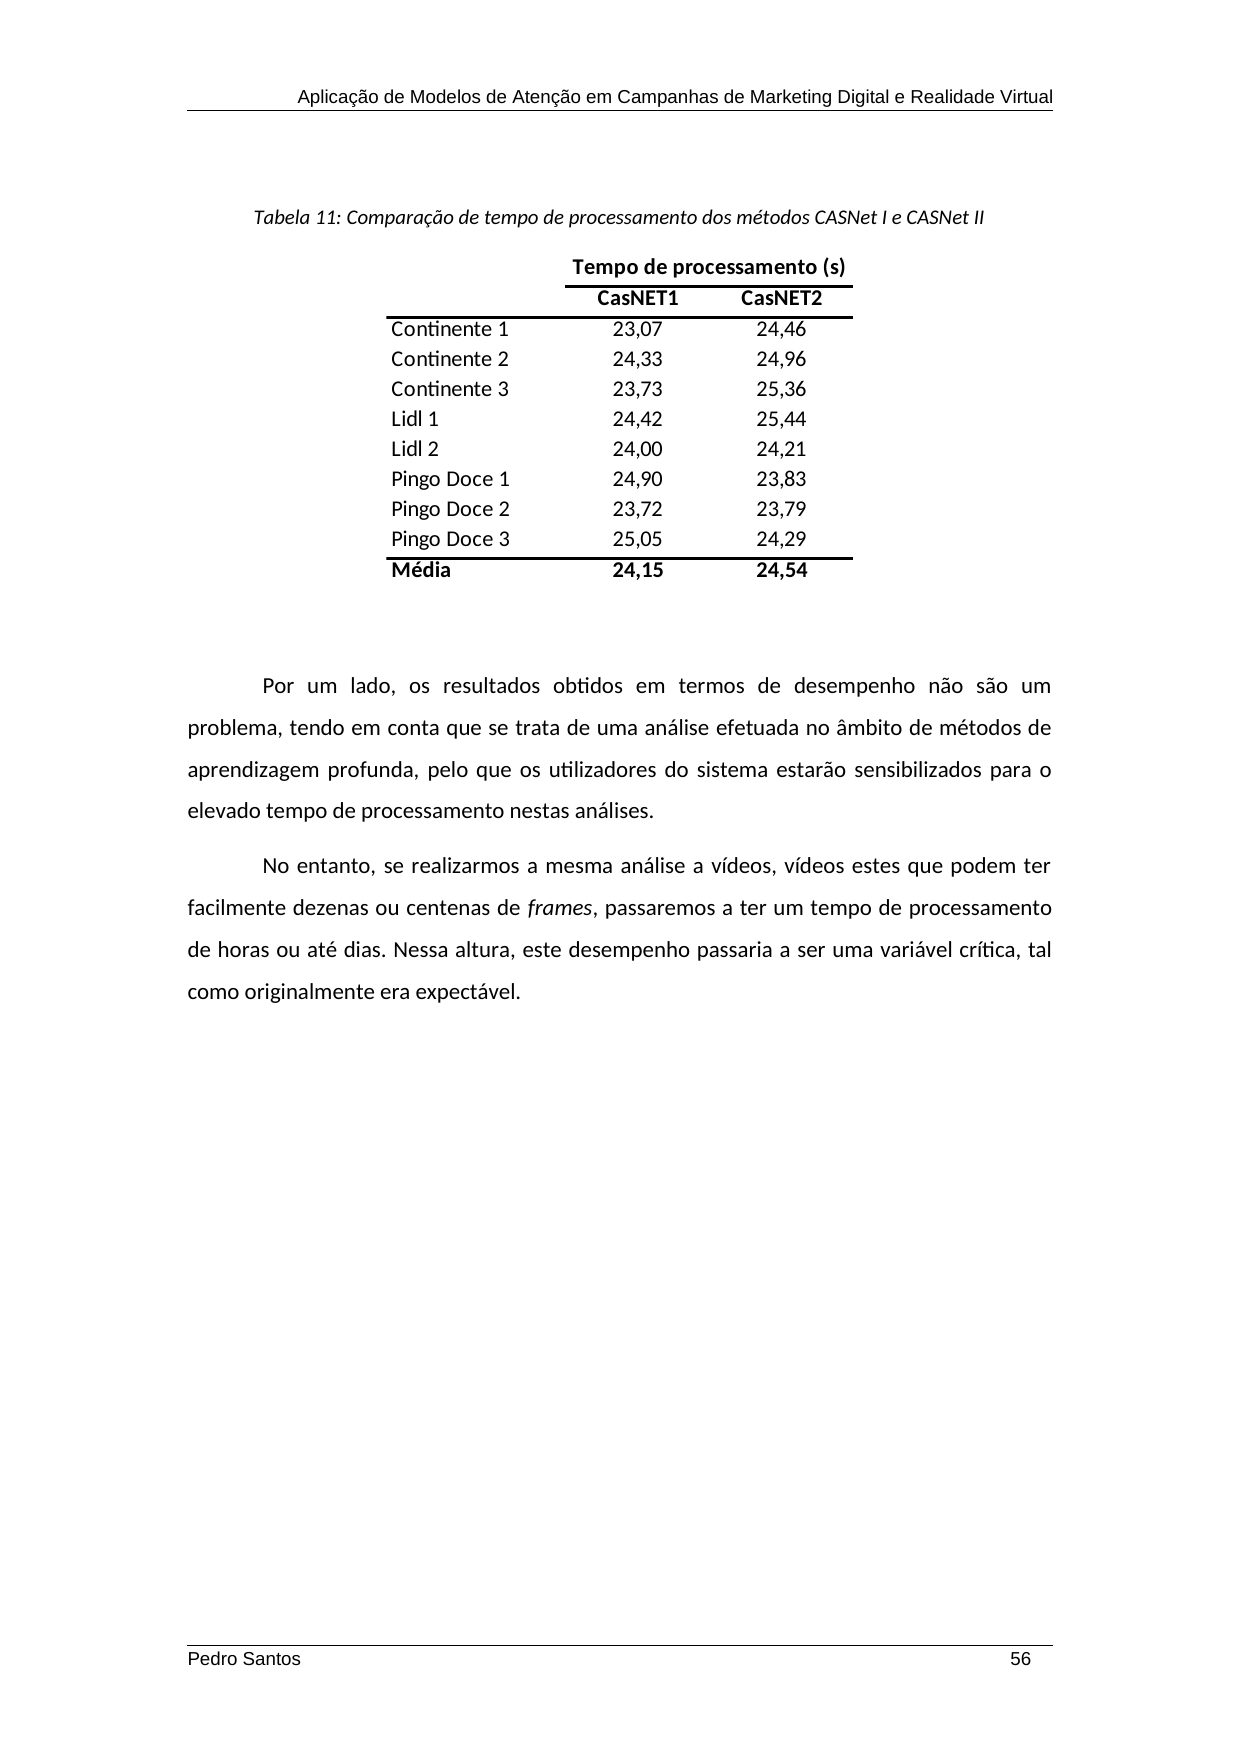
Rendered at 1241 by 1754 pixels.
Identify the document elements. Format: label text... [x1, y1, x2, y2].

text Por um lado, os resultados obtidos em termos de desempenho não são um problema, tendo em conta que se trata de uma análise efetuada no âmbito de métodos de aprendizagem profunda, pelo que os utilizadores do sistema estarão sensibilizados para o elevado tempo de processamento nestas análises. [187, 671, 1053, 825]
text Tabela 11: Comparação de tempo de processamento dos métodos CASNet I e CASNet II [187, 204, 1053, 230]
text No entanto, se realizarmos a mesma análise a vídeos, vídeos estes que podem ter facilmente dezenas ou centenas de frames, passaremos a ter um tempo de processamento de horas ou até dias. Nessa altura, este desempenho passaria a ser uma variável crítica, tal como originalmente era expectável. [187, 851, 1053, 1005]
